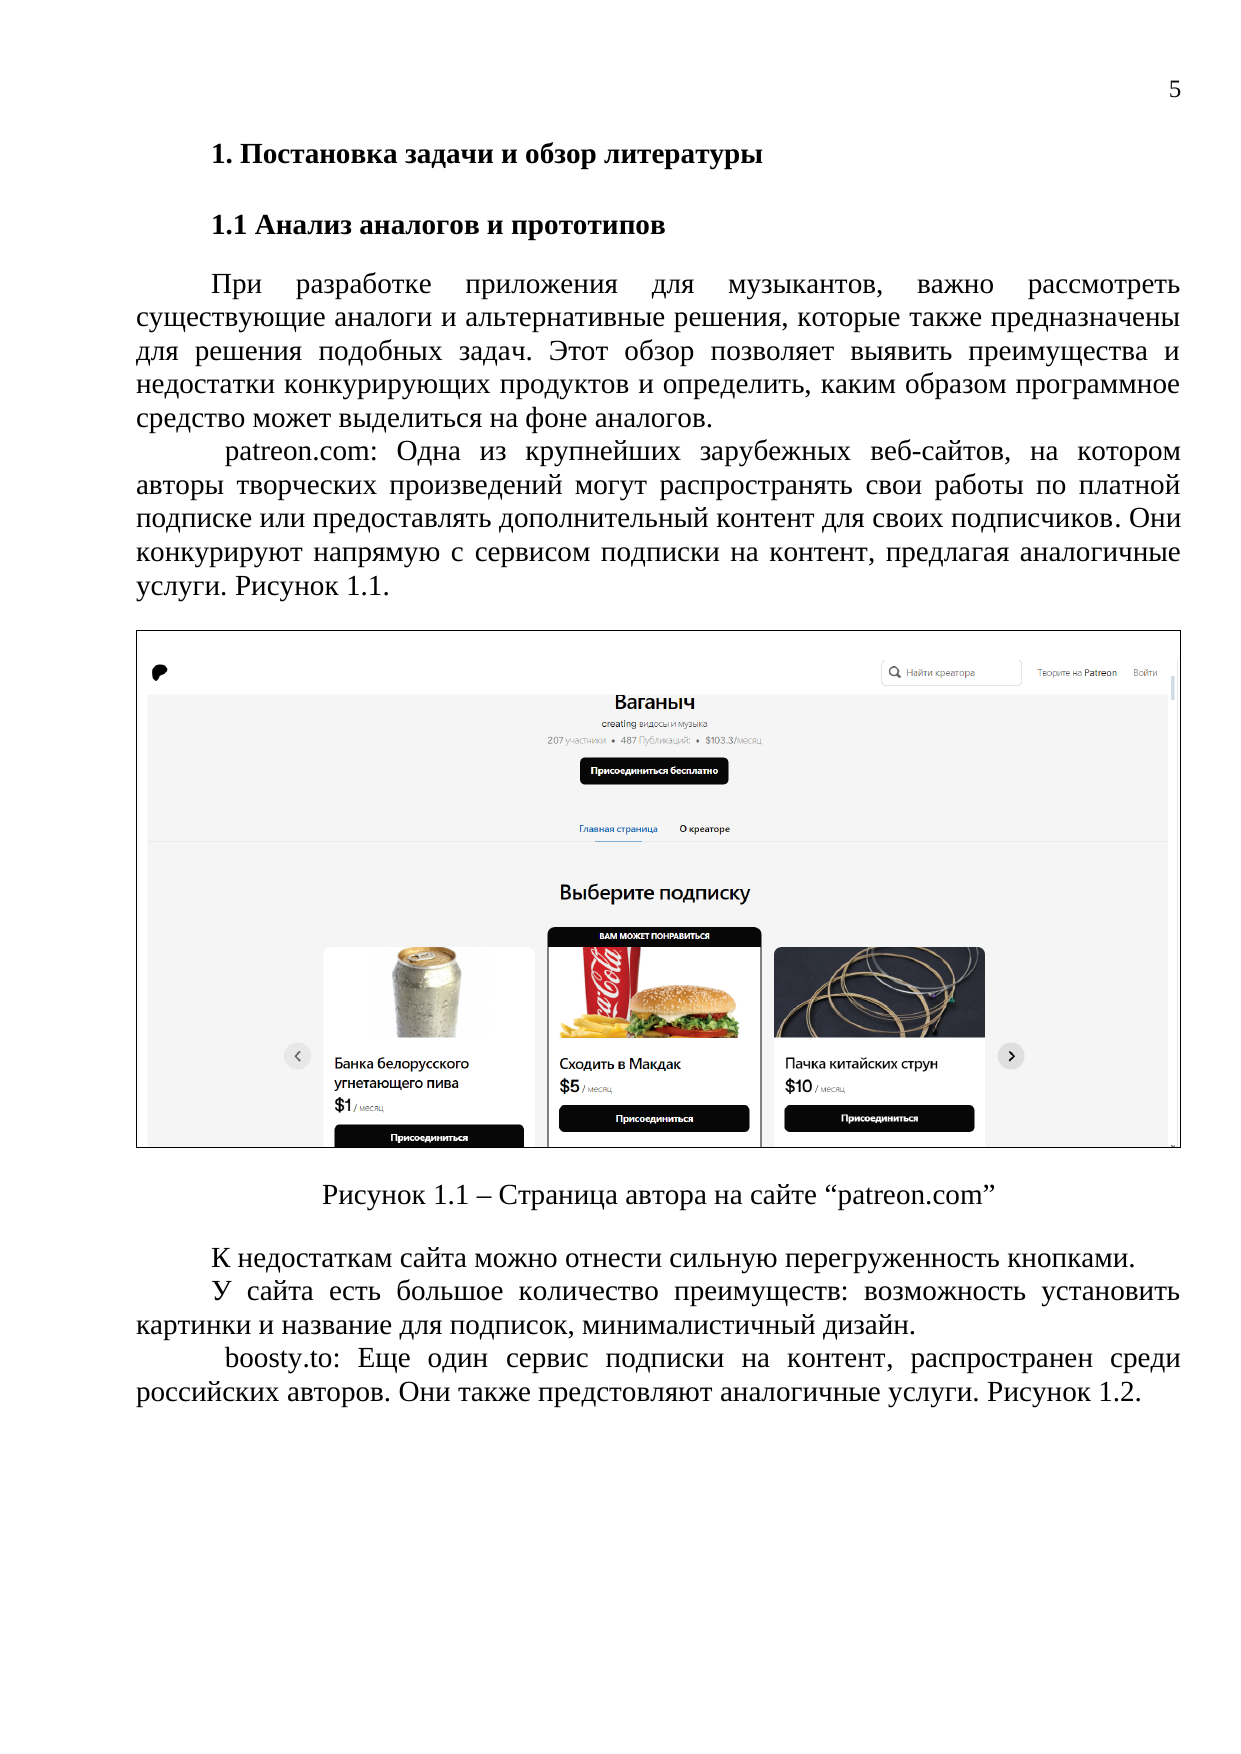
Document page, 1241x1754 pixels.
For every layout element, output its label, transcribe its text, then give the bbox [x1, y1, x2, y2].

subtitle 1. Постановка задачи и обзор литературы [136, 136, 1181, 170]
text К недостаткам сайта можно отнести сильную перегруженность кнопками. [136, 1240, 1181, 1273]
picture [147, 660, 1178, 1147]
text Рисунок 1.1 – Страница автора на сайте “patreon.com” [136, 1177, 1181, 1211]
text boosty.to: Еще один сервис подписки на контент, распространен среди российских авторов. Они также предстовляют аналогичные услуги. Рисунок 1.2. [136, 1341, 1181, 1408]
subtitle 1.1 Анализ аналогов и прототипов [136, 207, 1181, 241]
table_header [137, 631, 1180, 1147]
text При разработке приложения для музыкантов, важно рассмотреть существующие аналоги и альтернативные решения, которые также предназначены для решения подобных задач. Этот обзор позволяет выявить преимущества и недостатки конкурирующих продуктов и определить, каким образом программное средство может выделиться на фоне аналогов. [136, 266, 1181, 433]
text У сайта есть большое количество преимуществ: возможность установить картинки и название для подписок, минималистичный дизайн. [136, 1273, 1181, 1341]
text patreon.com: Одна из крупнейших зарубежных веб-сайтов, на котором авторы творческих произведений могут распространять свои работы по платной подписке или предоставлять дополнительный контент для своих подписчиков. Они конкурируют напрямую с сервисом подписки на контент, предлагая аналогичные услуги. Рисунок 1.1. [136, 433, 1181, 601]
